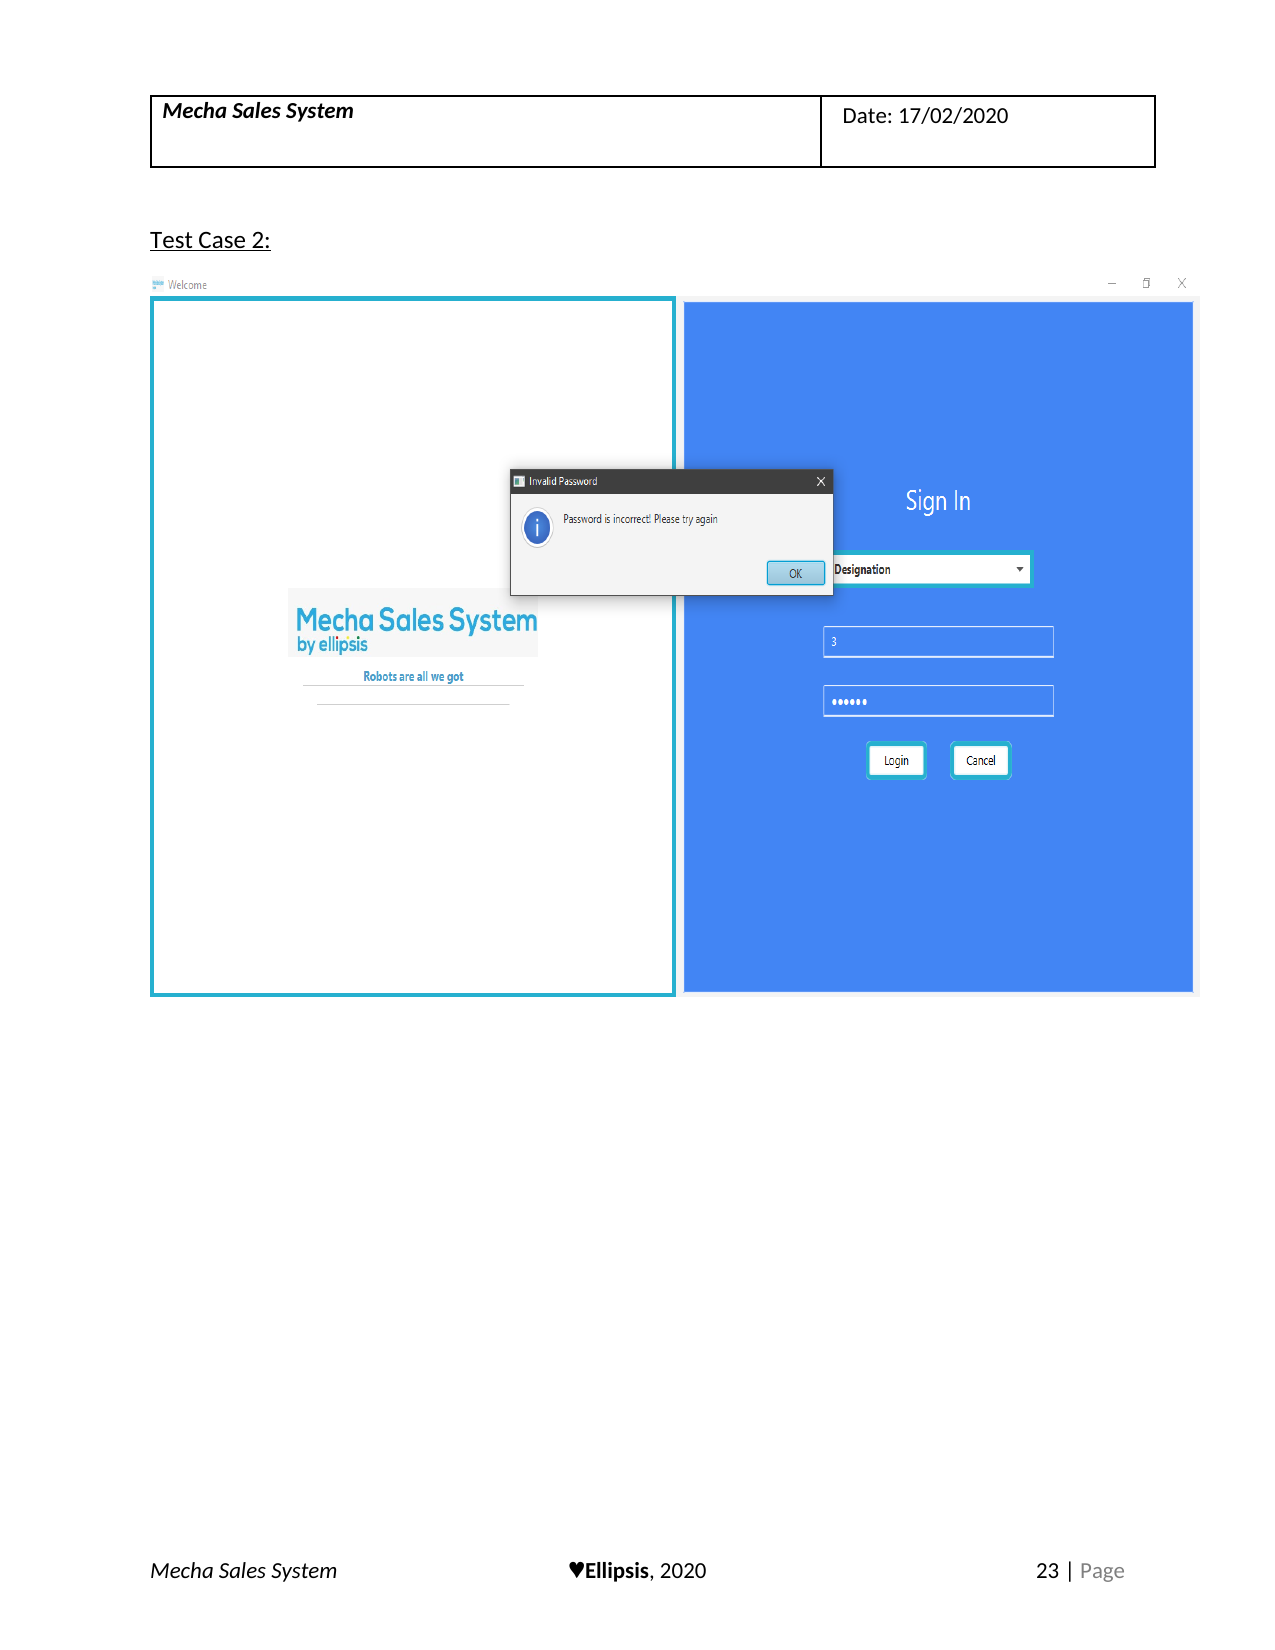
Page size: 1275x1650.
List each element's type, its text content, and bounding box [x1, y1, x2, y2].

text Test Case 2: [150, 224, 1125, 254]
picture [150, 273, 1200, 997]
